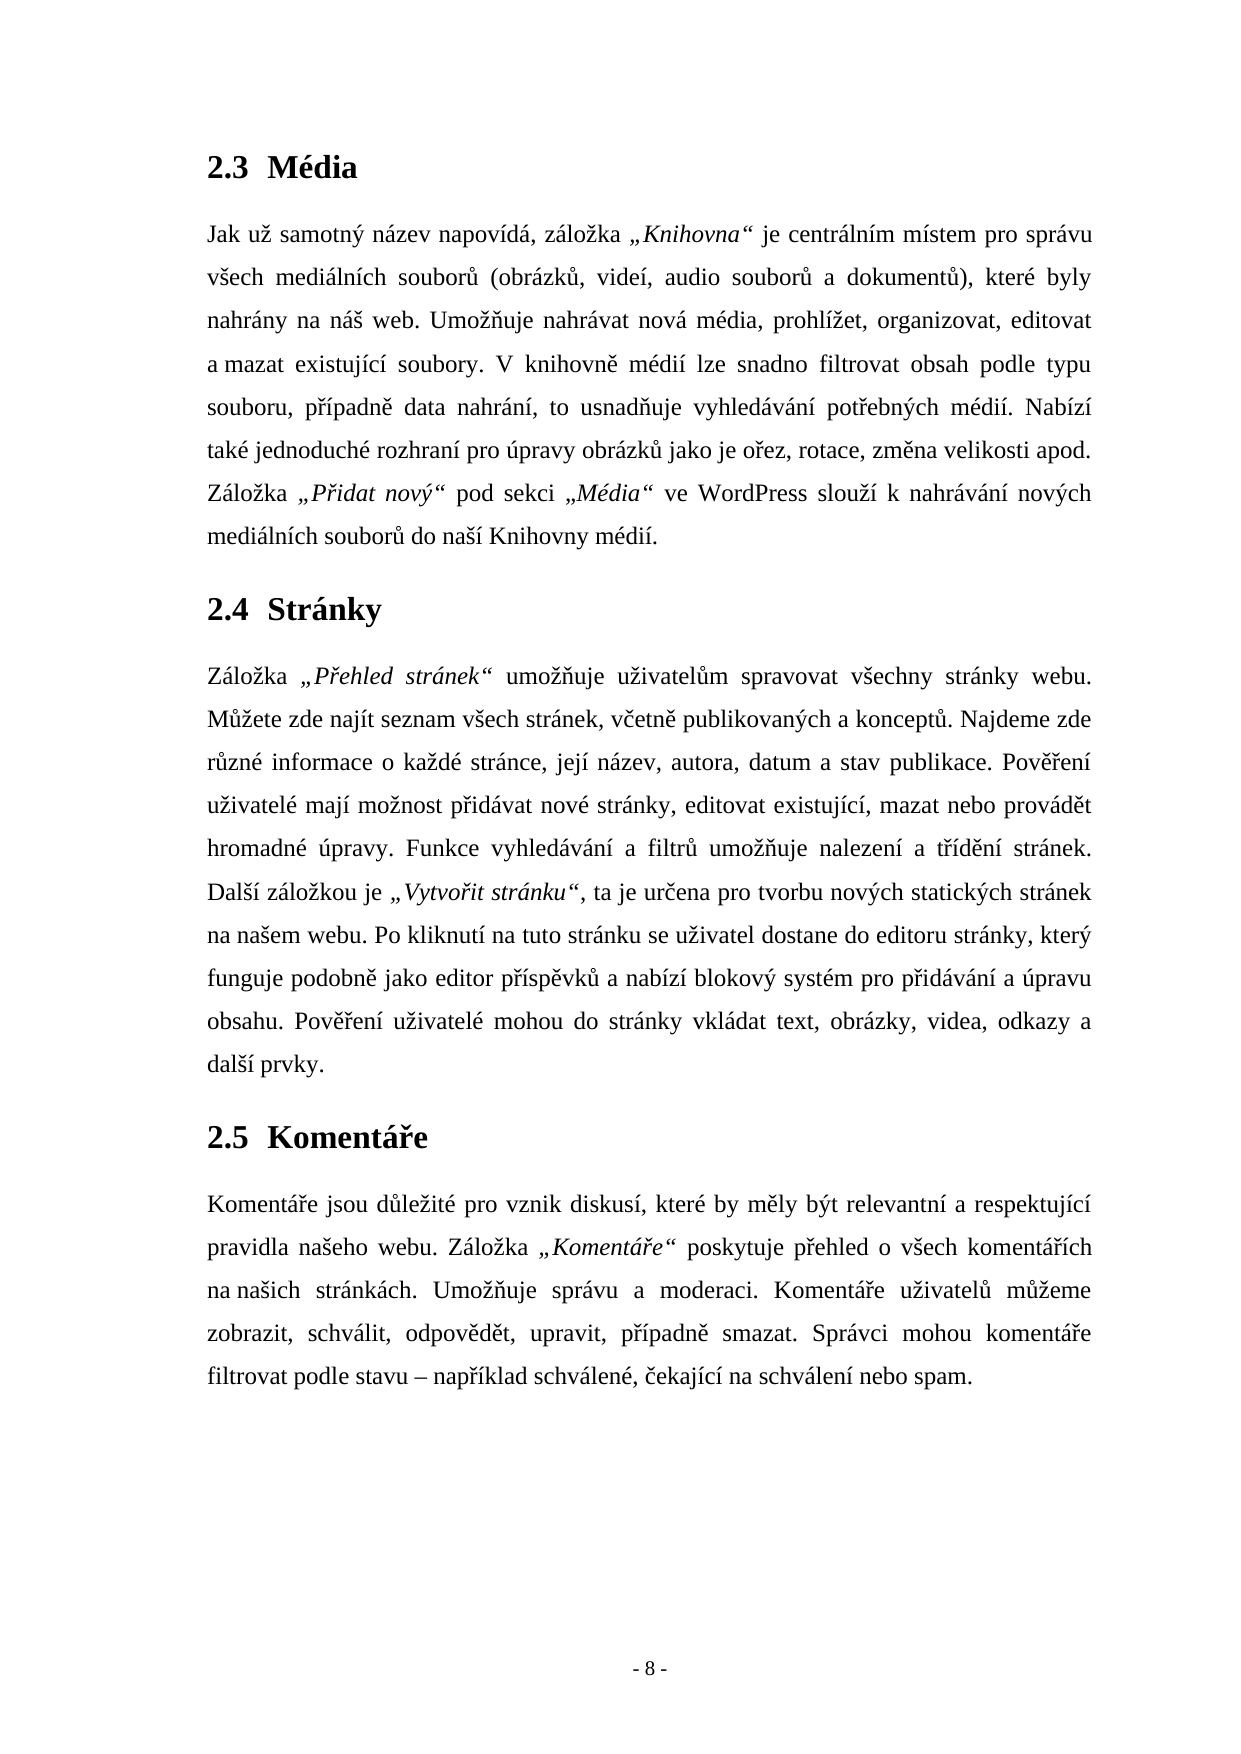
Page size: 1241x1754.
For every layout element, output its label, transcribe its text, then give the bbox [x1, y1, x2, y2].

subtitle Média [207, 148, 1092, 186]
subtitle Komentáře [207, 1117, 1092, 1156]
text Jak už samotný název napovídá, záložka „Knihovna“ je centrálním místem pro správu všech mediálních souborů (obrázků, videí, audio souborů a dokumentů), které byly nahrány na náš web. Umožňuje nahrávat nová média, prohlížet, organizovat, editovat a mazat existující soubory. V knihovně médií lze snadno filtrovat obsah podle typu souboru, případně data nahrání, to usnadňuje vyhledávání potřebných médií. Nabízí také jednoduché rozhraní pro úpravy obrázků jako je ořez, rotace, změna velikosti apod. Záložka „Přidat nový“ pod sekci „Média“ ve WordPress slouží k nahrávání nových mediálních souborů do naší Knihovny médií. [207, 219, 1092, 550]
text Komentáře jsou důležité pro vznik diskusí, které by měly být relevantní a respektující pravidla našeho webu. Záložka „Komentáře“ poskytuje přehled o všech komentářích na našich stránkách. Umožňuje správu a moderaci. Komentáře uživatelů můžeme zobrazit, schválit, odpovědět, upravit, případně smazat. Správci mohou komentáře filtrovat podle stavu – například schválené, čekající na schválení nebo spam. [207, 1189, 1092, 1390]
text Záložka „Přehled stránek“ umožňuje uživatelům spravovat všechny stránky webu. Můžete zde najít seznam všech stránek, včetně publikovaných a konceptů. Najdeme zde různé informace o každé stránce, její název, autora, datum a stav publikace. Pověření uživatelé mají možnost přidávat nové stránky, editovat existující, mazat nebo provádět hromadné úpravy. Funkce vyhledávání a filtrů umožňuje nalezení a třídění stránek. Další záložkou je „Vytvořit stránku“, ta je určena pro tvorbu nových statických stránek na našem webu. Po kliknutí na tuto stránku se uživatel dostane do editoru stránky, který funguje podobně jako editor příspěvků a nabízí blokový systém pro přidávání a úpravu obsahu. Pověření uživatelé mohou do stránky vkládat text, obrázky, videa, odkazy a další prvky. [207, 661, 1092, 1078]
subtitle Stránky [207, 589, 1092, 628]
